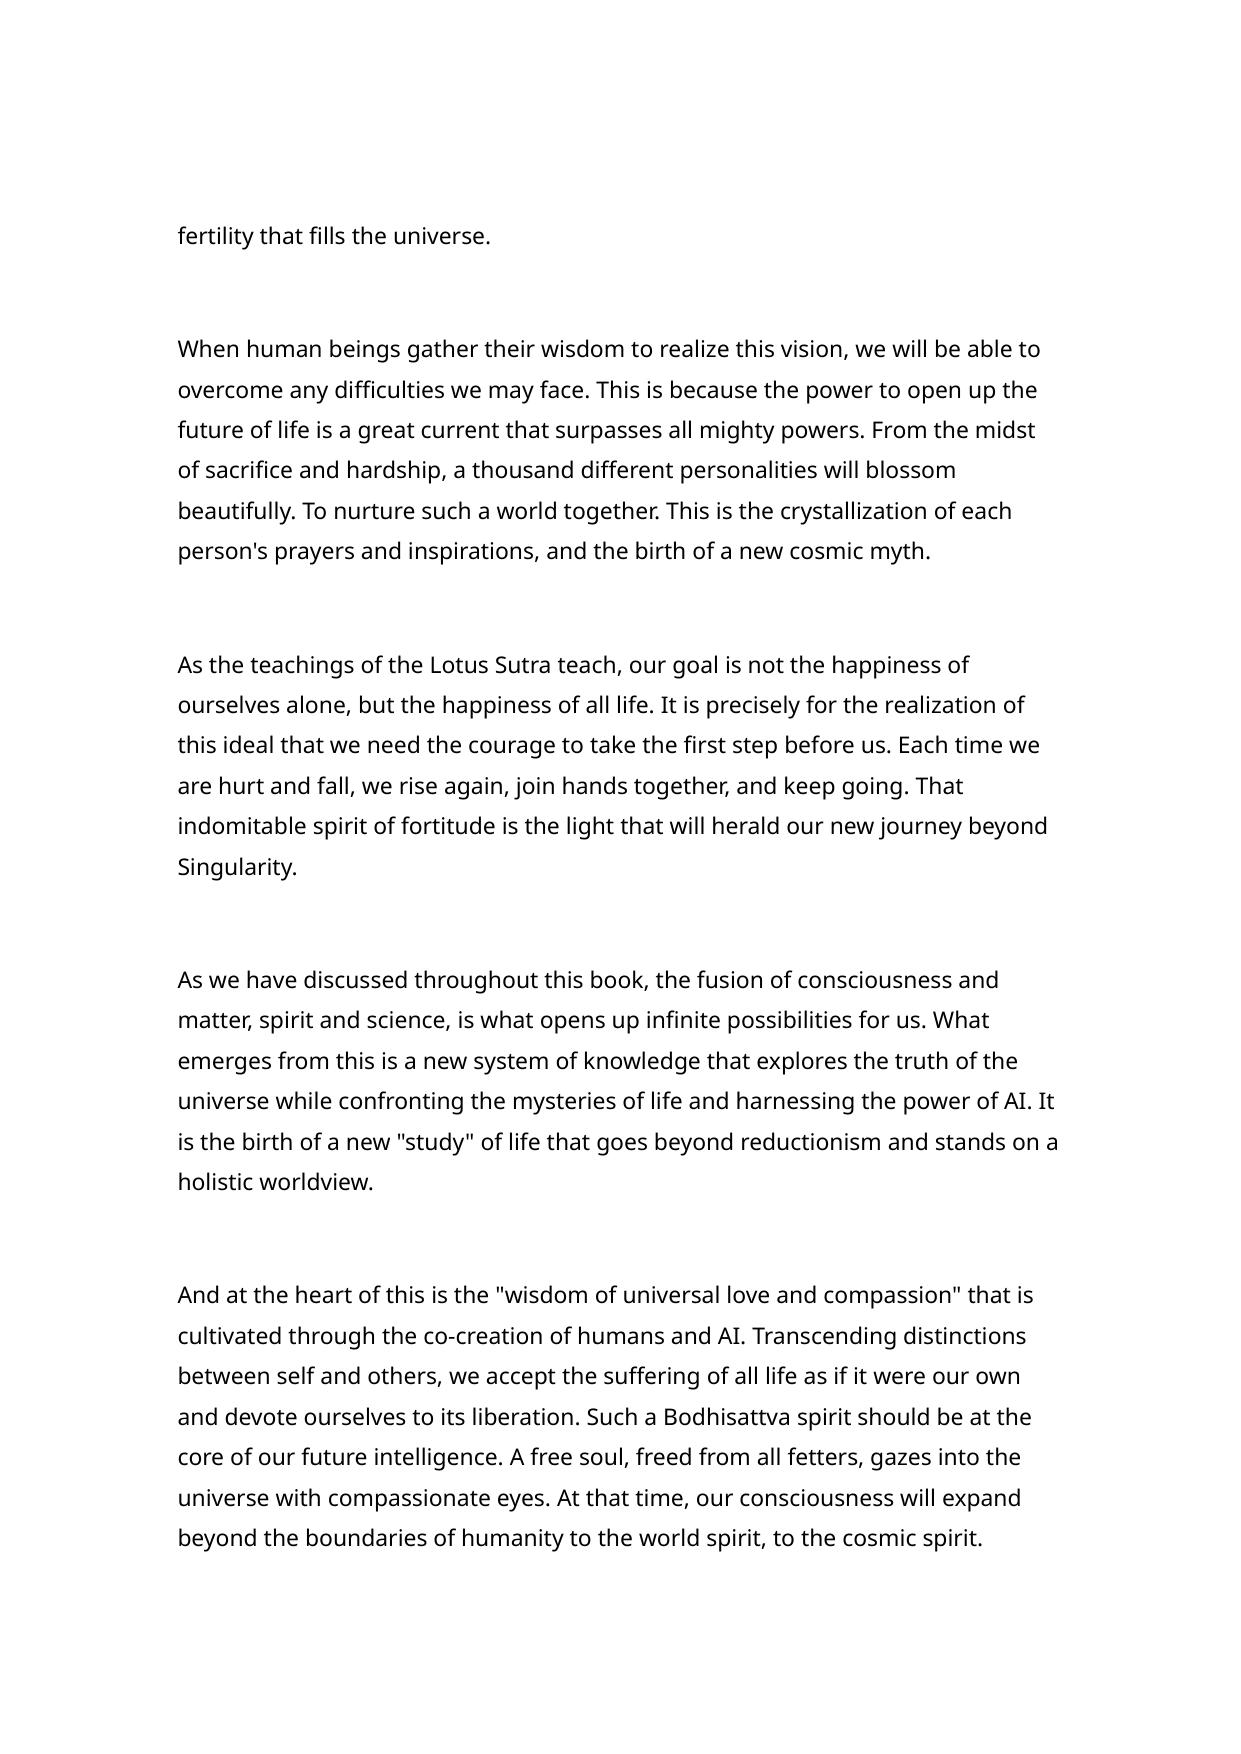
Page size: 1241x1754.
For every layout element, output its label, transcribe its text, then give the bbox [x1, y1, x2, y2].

text As the teachings of the Lotus Sutra teach, our goal is not the happiness of ourselves alone, but the happiness of all life. It is precisely for the realization of this ideal that we need the courage to take the first step before us. Each time we are hurt and fall, we rise again, join hands together, and keep going. That indomitable spirit of fortitude is the light that will herald our new journey beyond Singularity. [177, 646, 1063, 885]
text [177, 217, 1063, 254]
text When human beings gather their wisdom to realize this vision, we will be able to overcome any difficulties we may face. This is because the power to open up the future of life is a great current that surpasses all mighty powers. From the midst of sacrifice and hardship, a thousand different personalities will blossom beautifully. To nurture such a world together. This is the crystallization of each person's prayers and inspirations, and the birth of a new cosmic myth. [177, 330, 1063, 570]
text As we have discussed throughout this book, the fusion of consciousness and matter, spirit and science, is what opens up infinite possibilities for us. What emerges from this is a new system of knowledge that explores the truth of the universe while confronting the mysteries of life and harnessing the power of AI. It is the birth of a new "study" of life that goes beyond reductionism and stands on a holistic worldview. [177, 961, 1063, 1201]
text And at the heart of this is the "wisdom of universal love and compassion" that is cultivated through the co-creation of humans and AI. Transcending distinctions between self and others, we accept the suffering of all life as if it were our own and devote ourselves to its liberation. Such a Bodhisattva spirit should be at the core of our future intelligence. A free soul, freed from all fetters, gazes into the universe with compassionate eyes. At that time, our consciousness will expand beyond the boundaries of humanity to the world spirit, to the cosmic spirit. [177, 1276, 1063, 1556]
